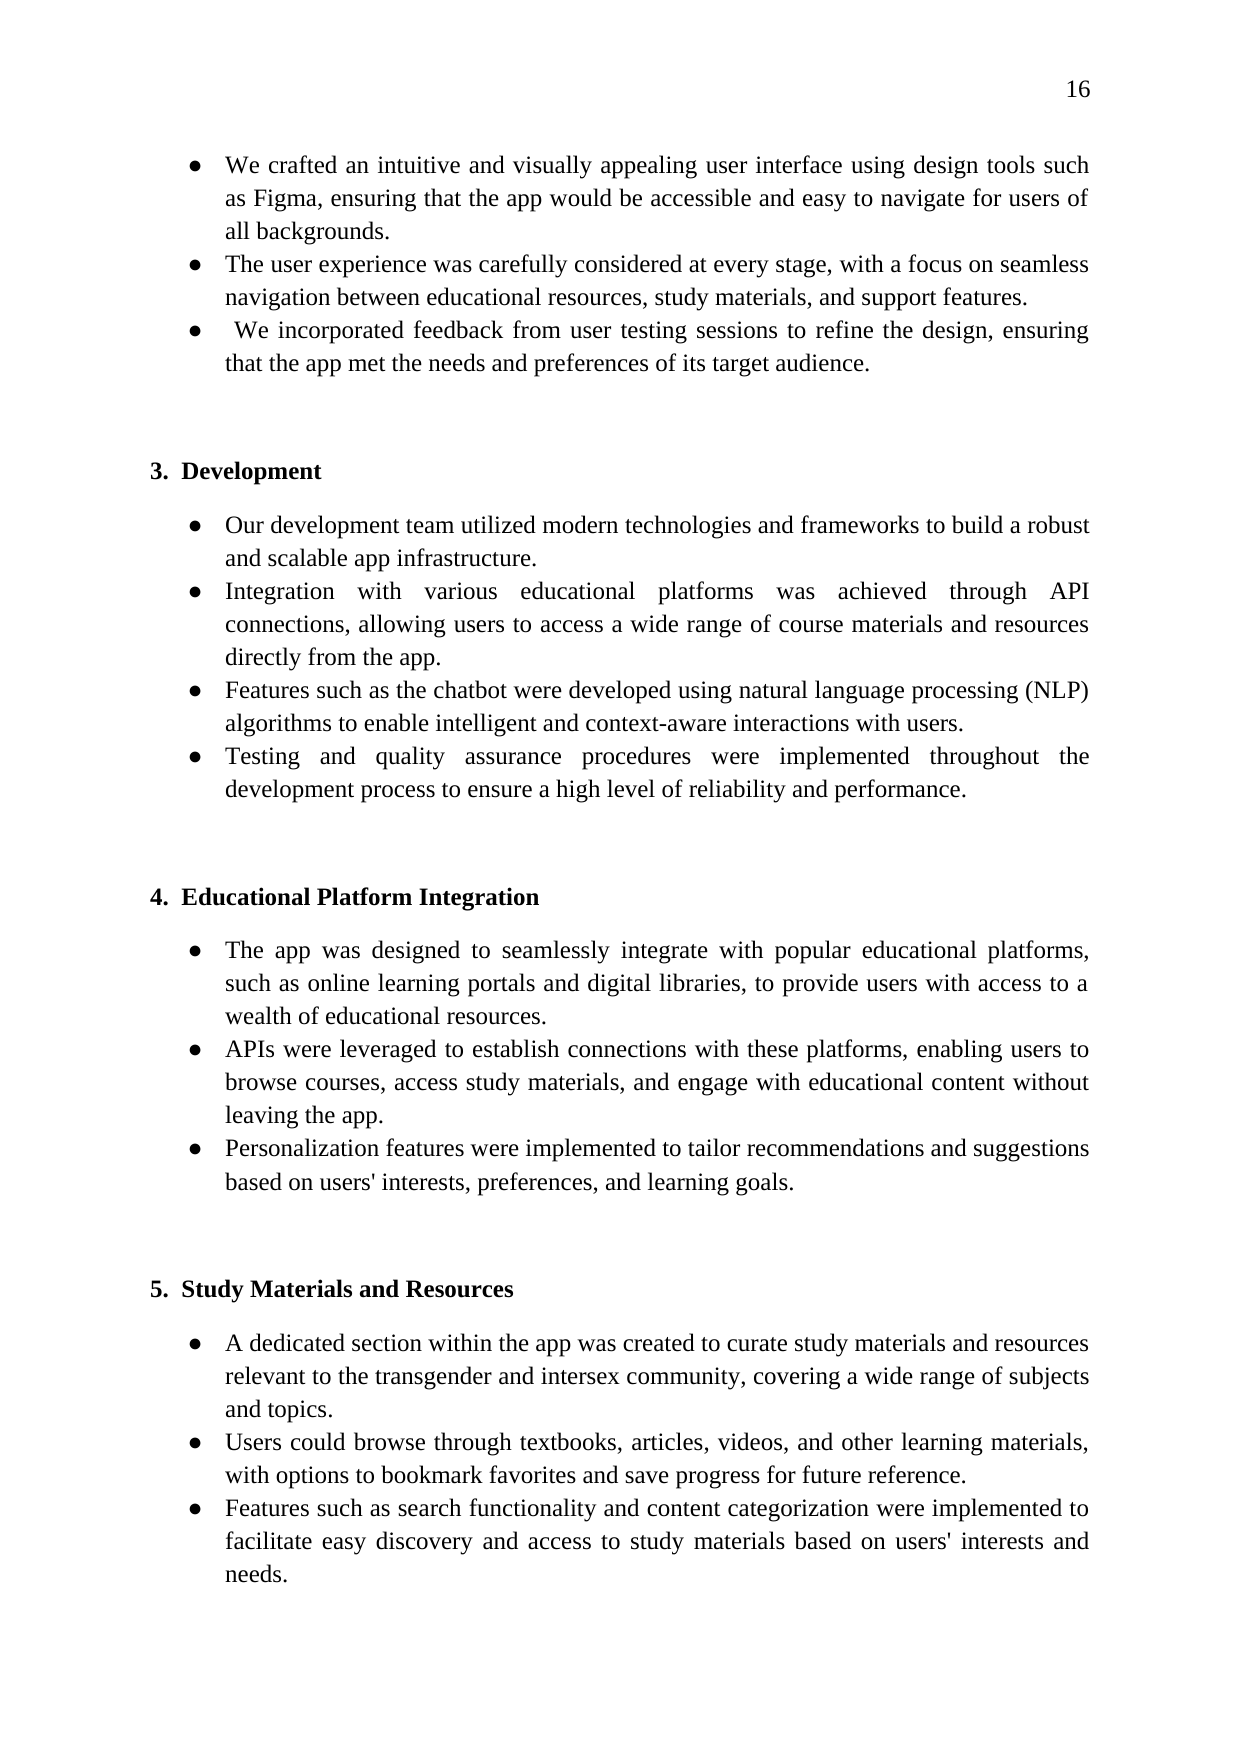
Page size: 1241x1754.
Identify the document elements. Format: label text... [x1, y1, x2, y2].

list We incorporated feedback from user testing sessions to refine the design, ensuring that the app met the needs and preferences of its target audience. [187, 315, 1090, 377]
text 5. Study Materials and Resources [150, 1274, 1090, 1303]
list Users could browse through textbooks, articles, videos, and other learning materials, with options to bookmark favorites and save progress for future reference. [187, 1427, 1090, 1489]
list Features such as the chatbot were developed using natural language processing (NLP) algorithms to enable intelligent and context-aware interactions with users. [187, 675, 1090, 737]
list APIs were leveraged to establish connections with these platforms, enabling users to browse courses, access study materials, and engage with educational content without leaving the app. [187, 1034, 1090, 1129]
list A dedicated section within the app was created to curate study materials and resources relevant to the transgender and intersex community, covering a wide range of subjects and topics. [187, 1328, 1090, 1423]
text 3. Development [150, 456, 1090, 484]
list Testing and quality assurance procedures were implemented throughout the development process to ensure a high level of reliability and performance. [187, 741, 1090, 803]
list The user experience was carefully considered at every stage, with a focus on seamless navigation between educational resources, study materials, and support features. [187, 249, 1090, 311]
list The app was designed to seamlessly integrate with popular educational platforms, such as online learning portals and digital libraries, to provide users with access to a wealth of educational resources. [187, 935, 1090, 1030]
list Integration with various educational platforms was achieved through API connections, allowing users to access a wide range of course materials and resources directly from the app. [187, 576, 1090, 671]
list Our development team utilized modern technologies and frameworks to build a robust and scalable app infrastructure. [187, 510, 1090, 571]
text 4. Educational Platform Integration [150, 882, 1090, 910]
list Personalization features were implemented to tailor recommendations and suggestions based on users' interests, preferences, and learning goals. [187, 1133, 1090, 1195]
list Features such as search functionality and content categorization were implemented to facilitate easy discovery and access to study materials based on users' interests and needs. [187, 1493, 1090, 1588]
list We crafted an intuitive and visually appealing user interface using design tools such as Figma, ensuring that the app would be accessible and easy to navigate for users of all backgrounds. [187, 150, 1090, 245]
